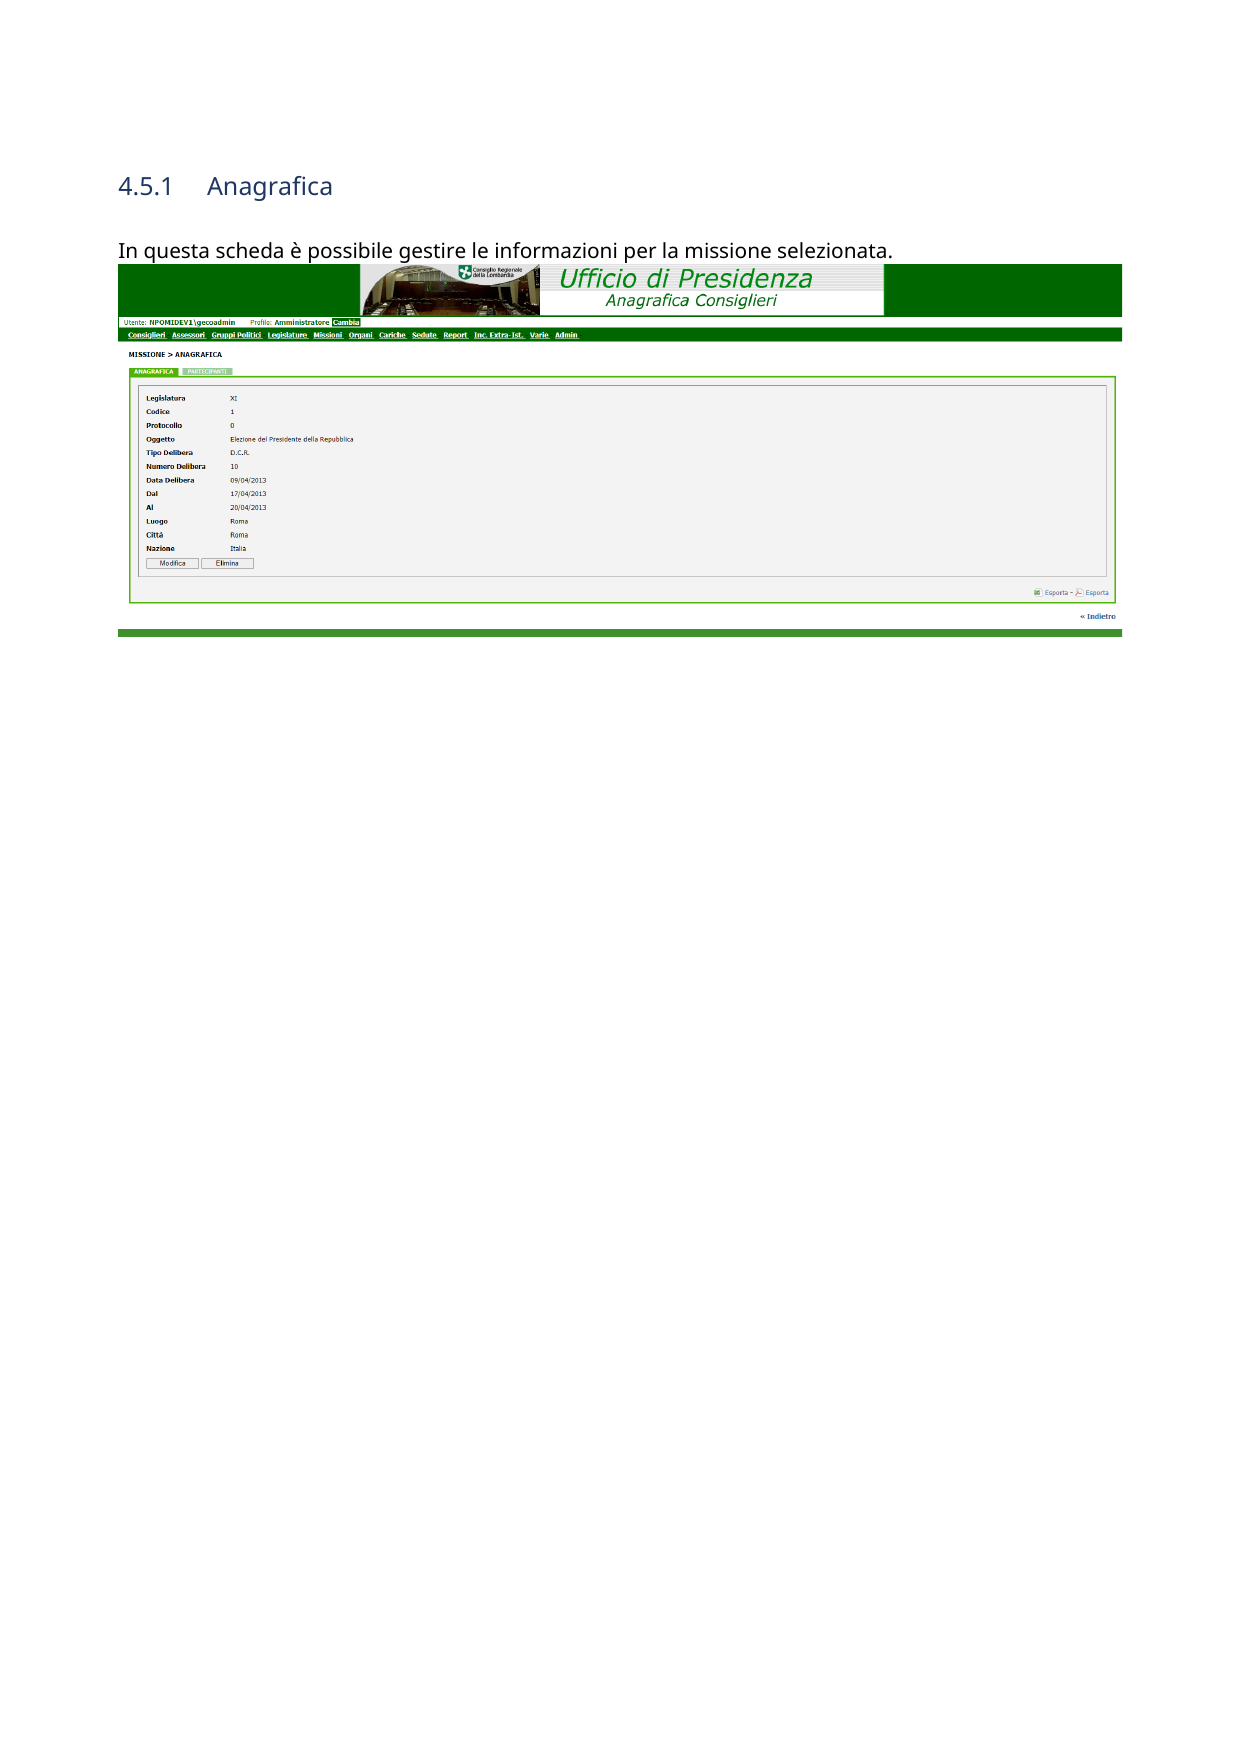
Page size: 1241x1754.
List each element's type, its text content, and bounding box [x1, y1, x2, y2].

picture [118, 264, 1123, 638]
subtitle Anagrafica [118, 168, 1122, 202]
text In questa scheda è possibile gestire le informazioni per la missione selezionata. [118, 236, 1122, 264]
